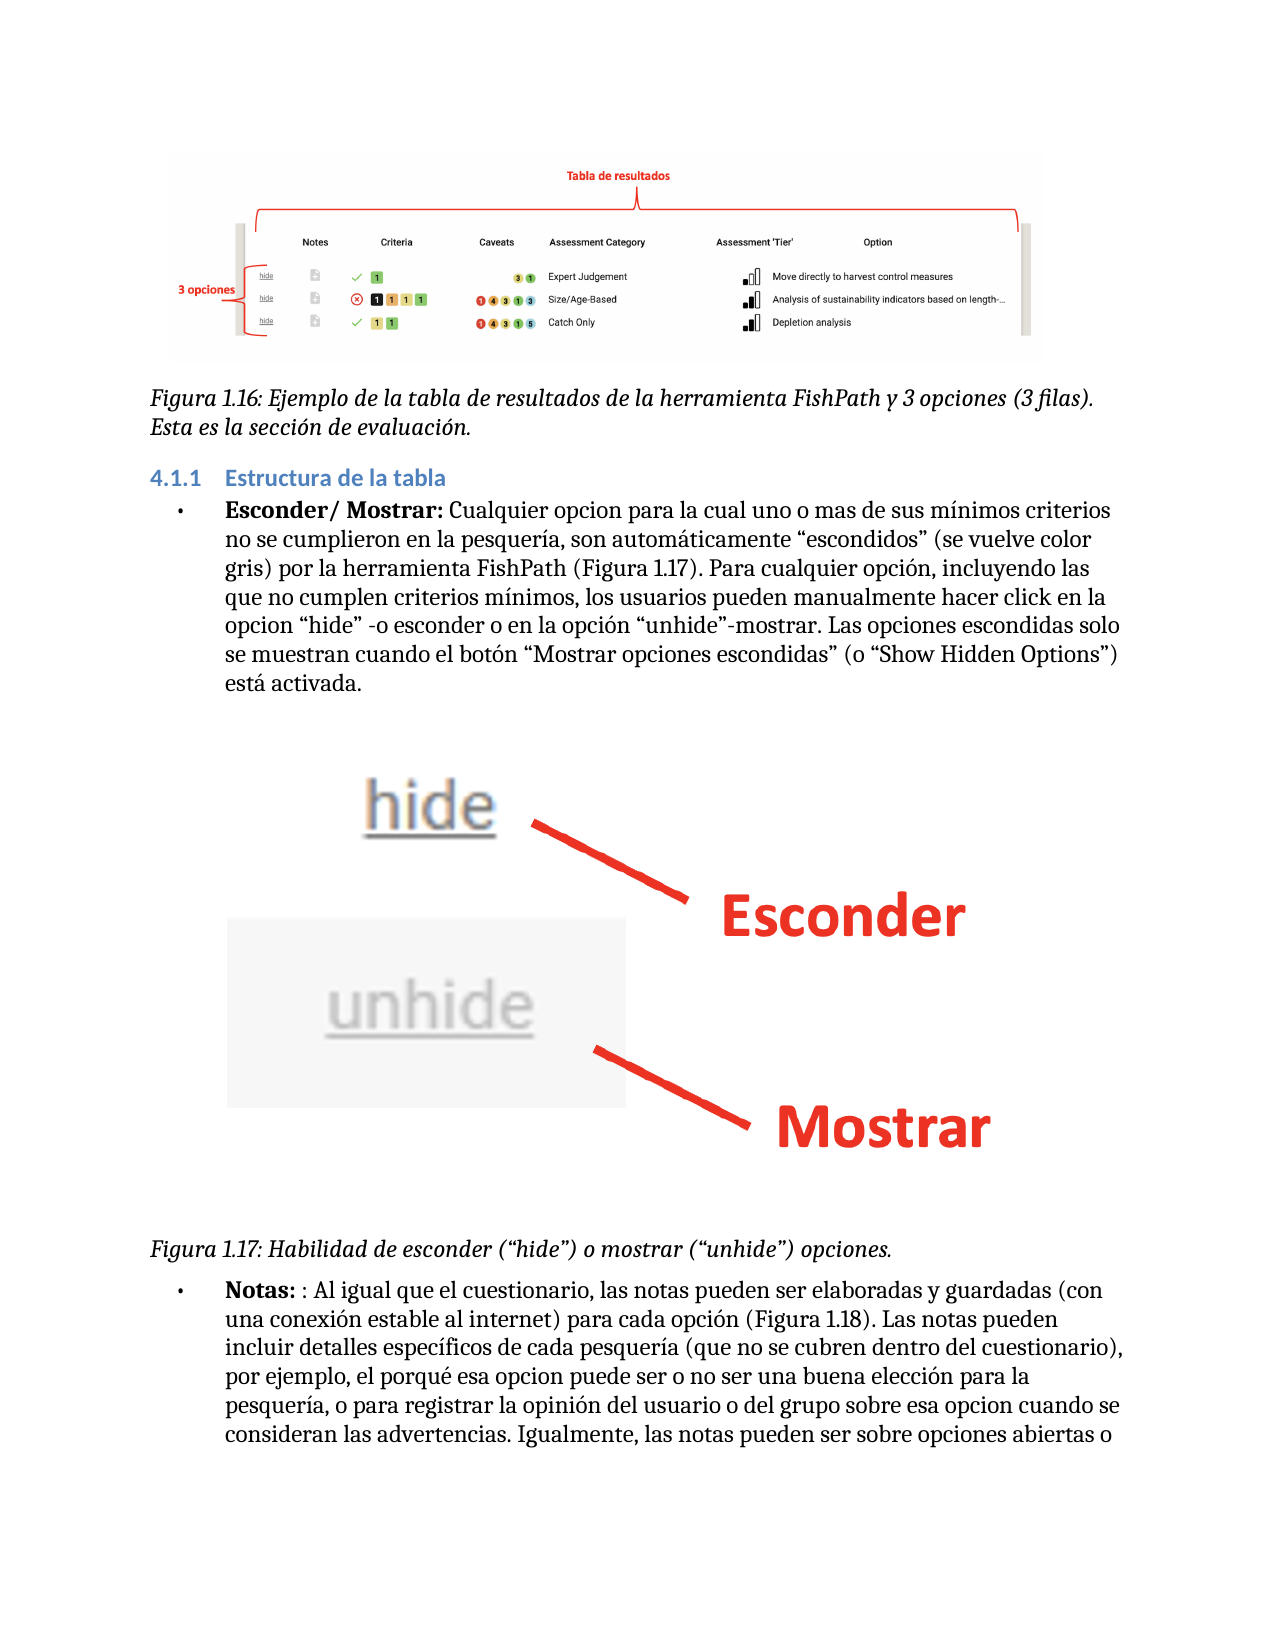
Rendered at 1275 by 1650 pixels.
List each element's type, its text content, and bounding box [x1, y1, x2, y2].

text Figura 1.16: Ejemplo de la tabla de resultados de la herramienta FishPath y 3 opciones (3 filas). Esta es la sección de evaluación. [150, 384, 1125, 441]
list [175, 1276, 1125, 1448]
picture [168, 701, 1044, 1214]
text Figura 1.17: Habilidad de esconder (“hide”) o mostrar (“unhide”) opciones. [150, 1234, 1125, 1263]
list Esconder/ Mostrar: Cualquier opcion para la cual uno o mas de sus mínimos criterios no se cumplieron en la pesquería, son automáticamente “escondidos” (se vuelve color gris) por la herramienta FishPath (Figura 1.17). Para cualquier opción, incluyendo las que no cumplen criterios mínimos, los usuarios pueden manualmente hacer click en la opcion “hide” -o esconder o en la opción “unhide”-mostrar. Las opciones escondidas solo se muestran cuando el botón “Mostrar opciones escondidas” (o “Show Hidden Options”) está activada. [175, 496, 1125, 697]
subtitle 4.1.1 Estructura de la tabla [150, 462, 1125, 492]
picture [168, 150, 1044, 363]
